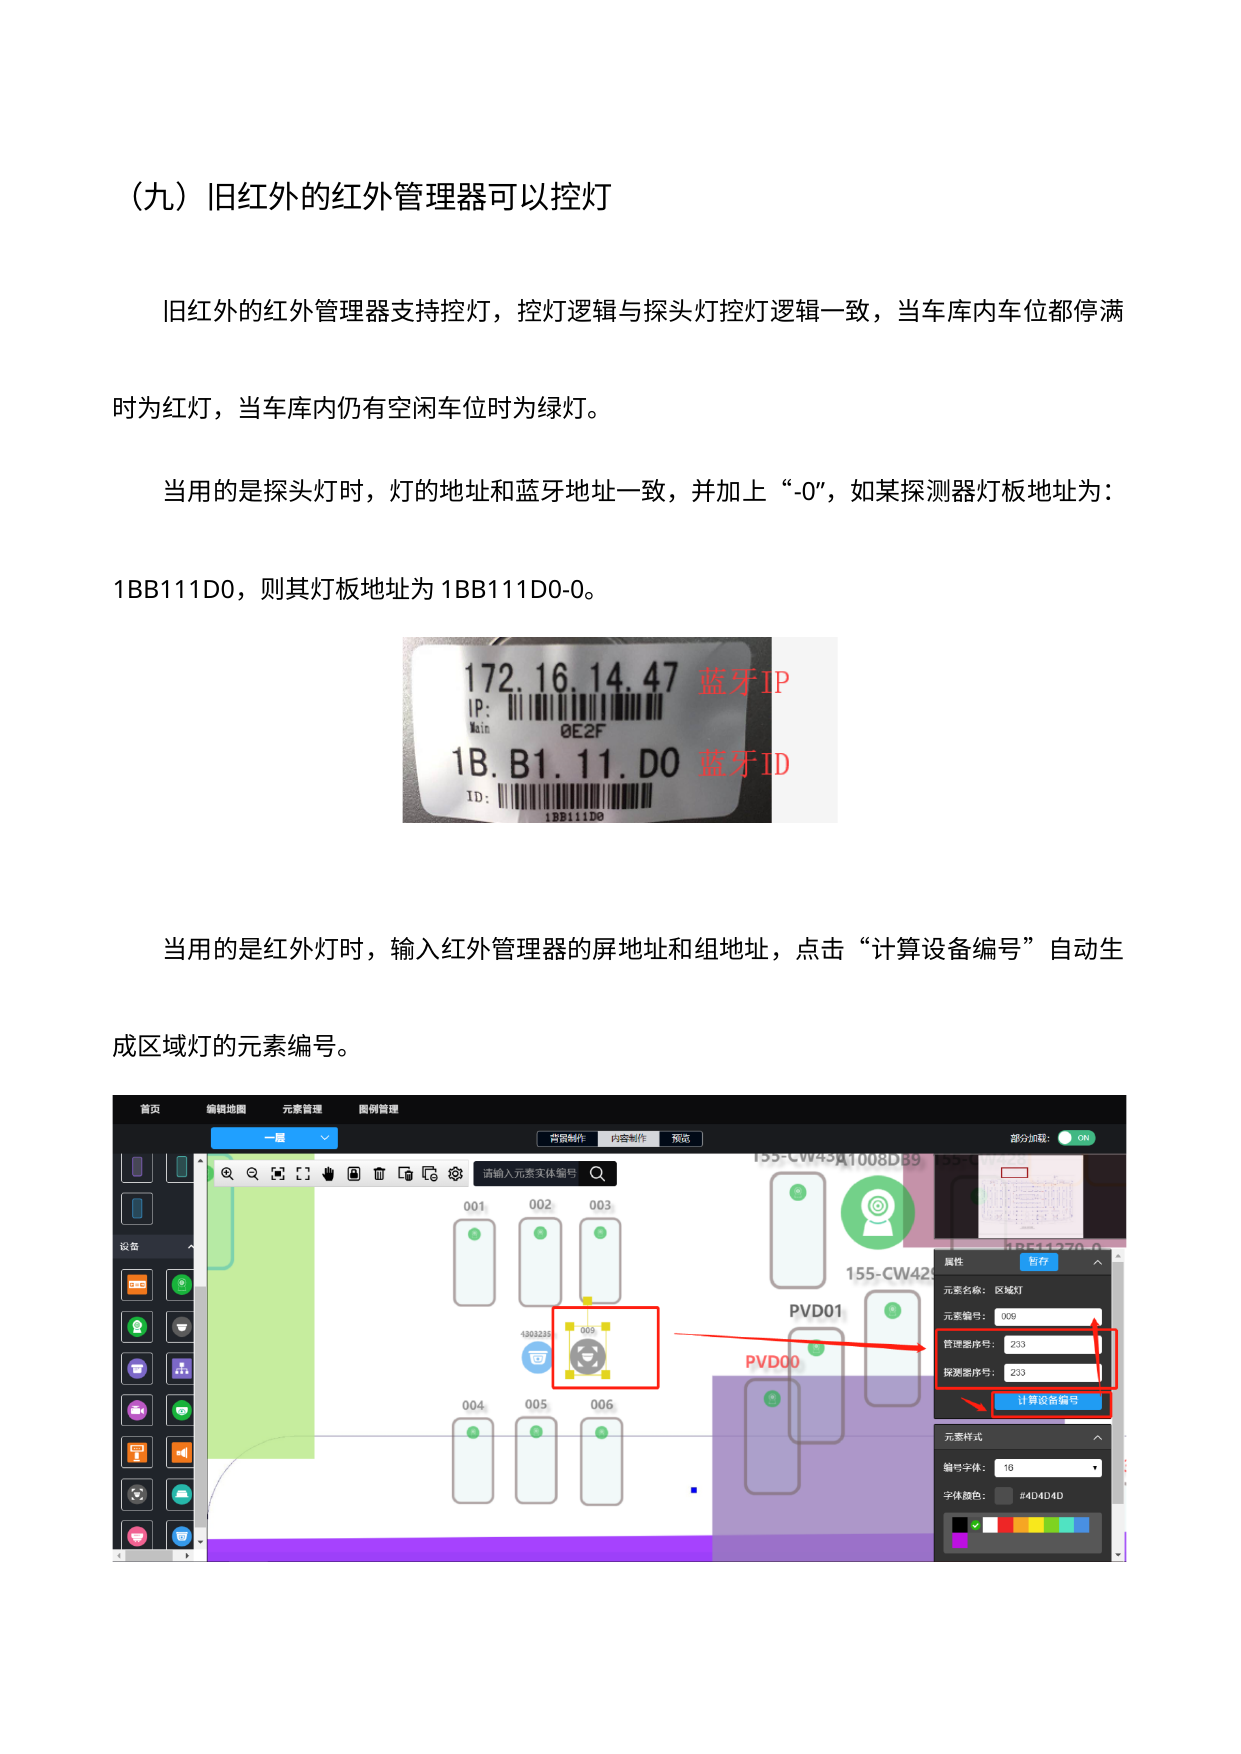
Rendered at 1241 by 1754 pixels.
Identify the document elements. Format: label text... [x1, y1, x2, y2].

list 旧红外的红外管理器支持控灯，控灯逻辑与探头灯控灯逻辑一致，当车库内车位都停满时为红灯，当车库内仍有空闲车位时为绿灯。 [112, 277, 1128, 439]
picture [402, 637, 838, 823]
picture [112, 1095, 1127, 1562]
list 当用的是探头灯时，灯的地址和蓝牙地址一致，并加上“-0”，如某探测器灯板地址为：1BB111D0，则其灯板地址为1BB111D0-0。 [112, 457, 1128, 620]
list 当用的是红外灯时，输入红外管理器的屏地址和组地址，点击“计算设备编号”自动生成区域灯的元素编号。 [112, 915, 1128, 1077]
subtitle 旧红外的红外管理器可以控灯 [112, 162, 1128, 227]
